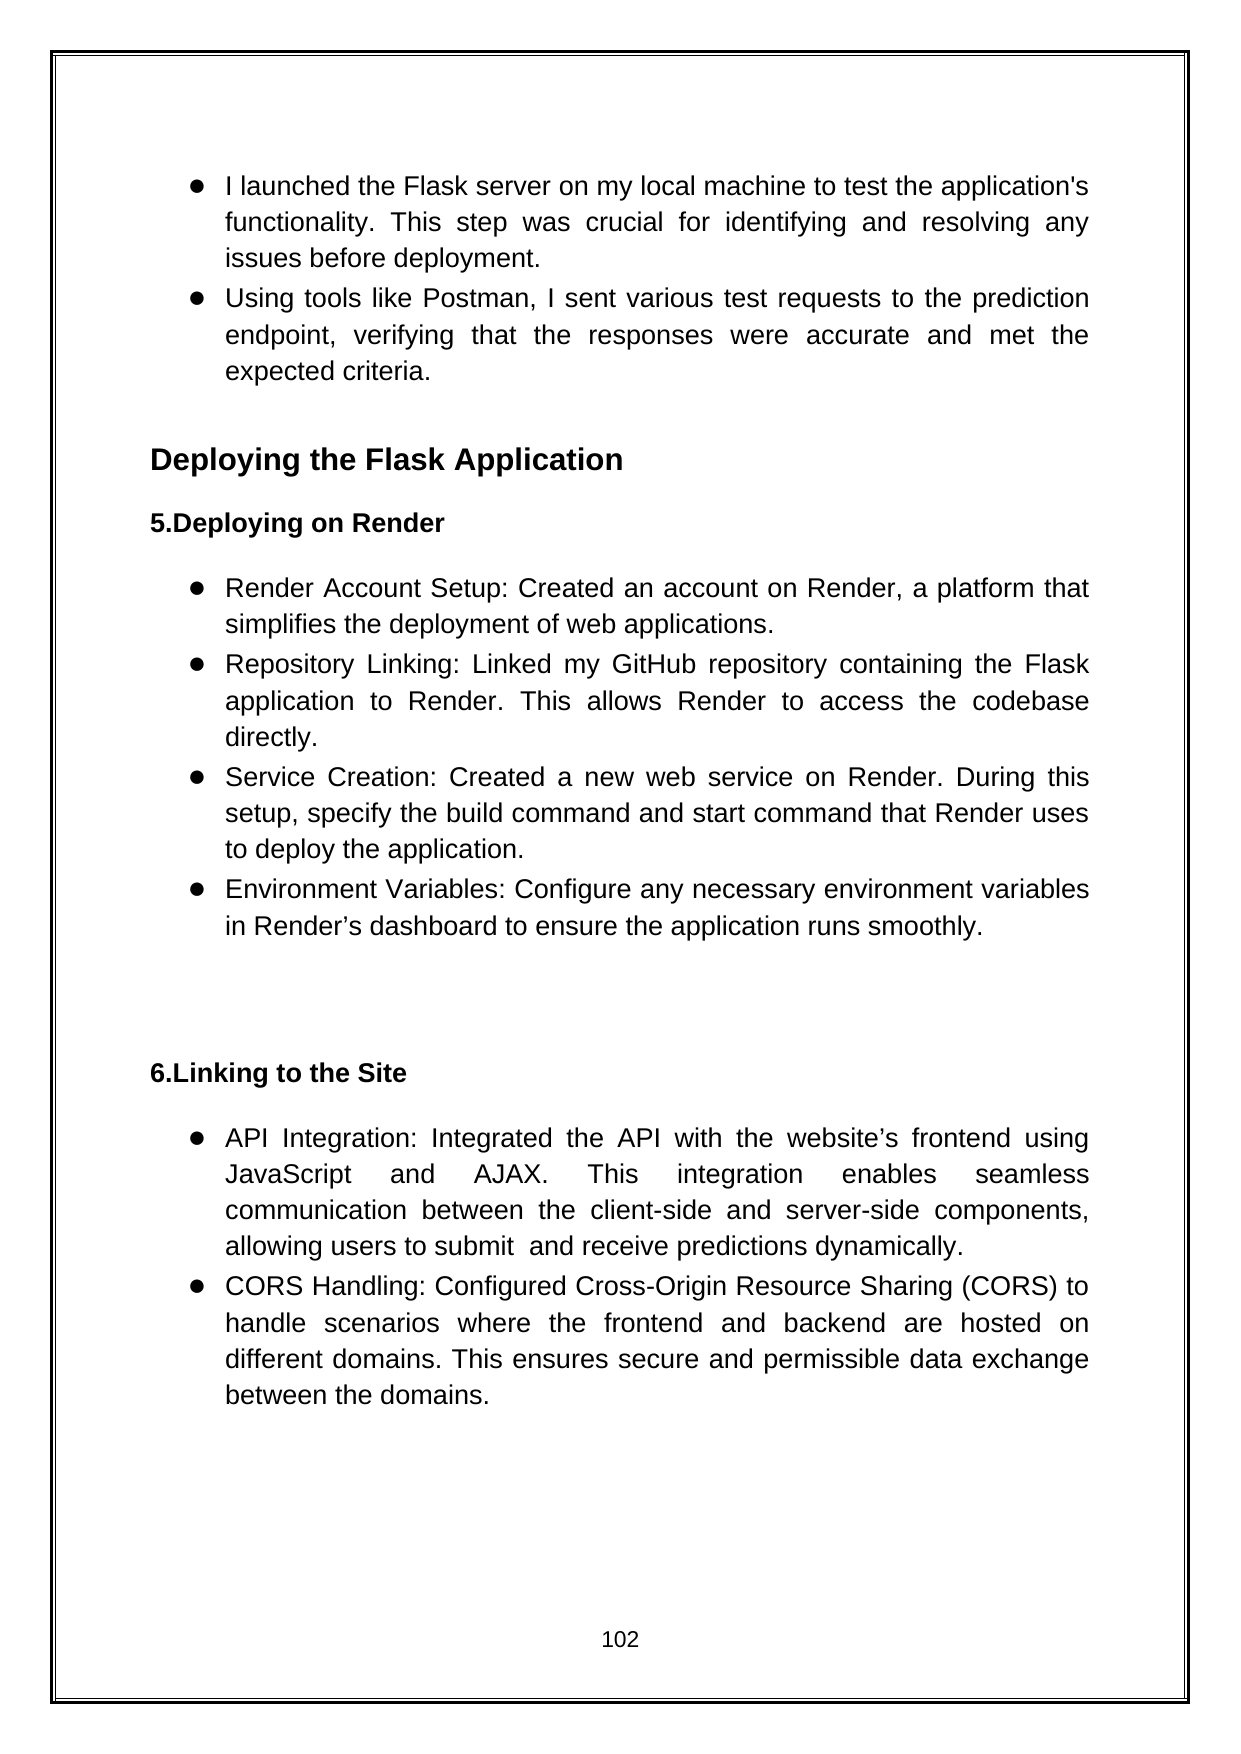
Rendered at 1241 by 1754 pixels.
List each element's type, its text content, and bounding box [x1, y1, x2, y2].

list CORS Handling: Configured Cross-Origin Resource Sharing (CORS) to handle scenarios where the frontend and backend are hosted on different domains. This ensures secure and permissible data exchange between the domains. [187, 1266, 1090, 1410]
list Render Account Setup: Created an account on Render, a platform that simplifies the deployment of web applications. [187, 568, 1090, 640]
list I launched the Flask server on my local machine to test the application's functionality. This step was crucial for identifying and resolving any issues before deployment. [187, 166, 1090, 273]
list Environment Variables: Configure any necessary environment variables in Render’s dashboard to ensure the application runs smoothly. [187, 869, 1090, 941]
text 5.Deploying on Render [150, 507, 1090, 538]
list API Integration: Integrated the API with the website’s frontend using JavaScript and AJAX. This integration enables seamless communication between the client-side and server-side components, allowing users to submit and receive predictions dynamically. [187, 1118, 1090, 1262]
text Deploying the Flask Application [150, 441, 1090, 477]
list Using tools like Postman, I sent various test requests to the prediction endpoint, verifying that the responses were accurate and met the expected criteria. [187, 278, 1090, 386]
text 6.Linking to the Site [150, 1057, 1090, 1088]
list Repository Linking: Linked my GitHub repository containing the Flask application to Render. This allows Render to access the codebase directly. [187, 644, 1090, 752]
list Service Creation: Created a new web service on Render. During this setup, specify the build command and start command that Render uses to deploy the application. [187, 757, 1090, 865]
